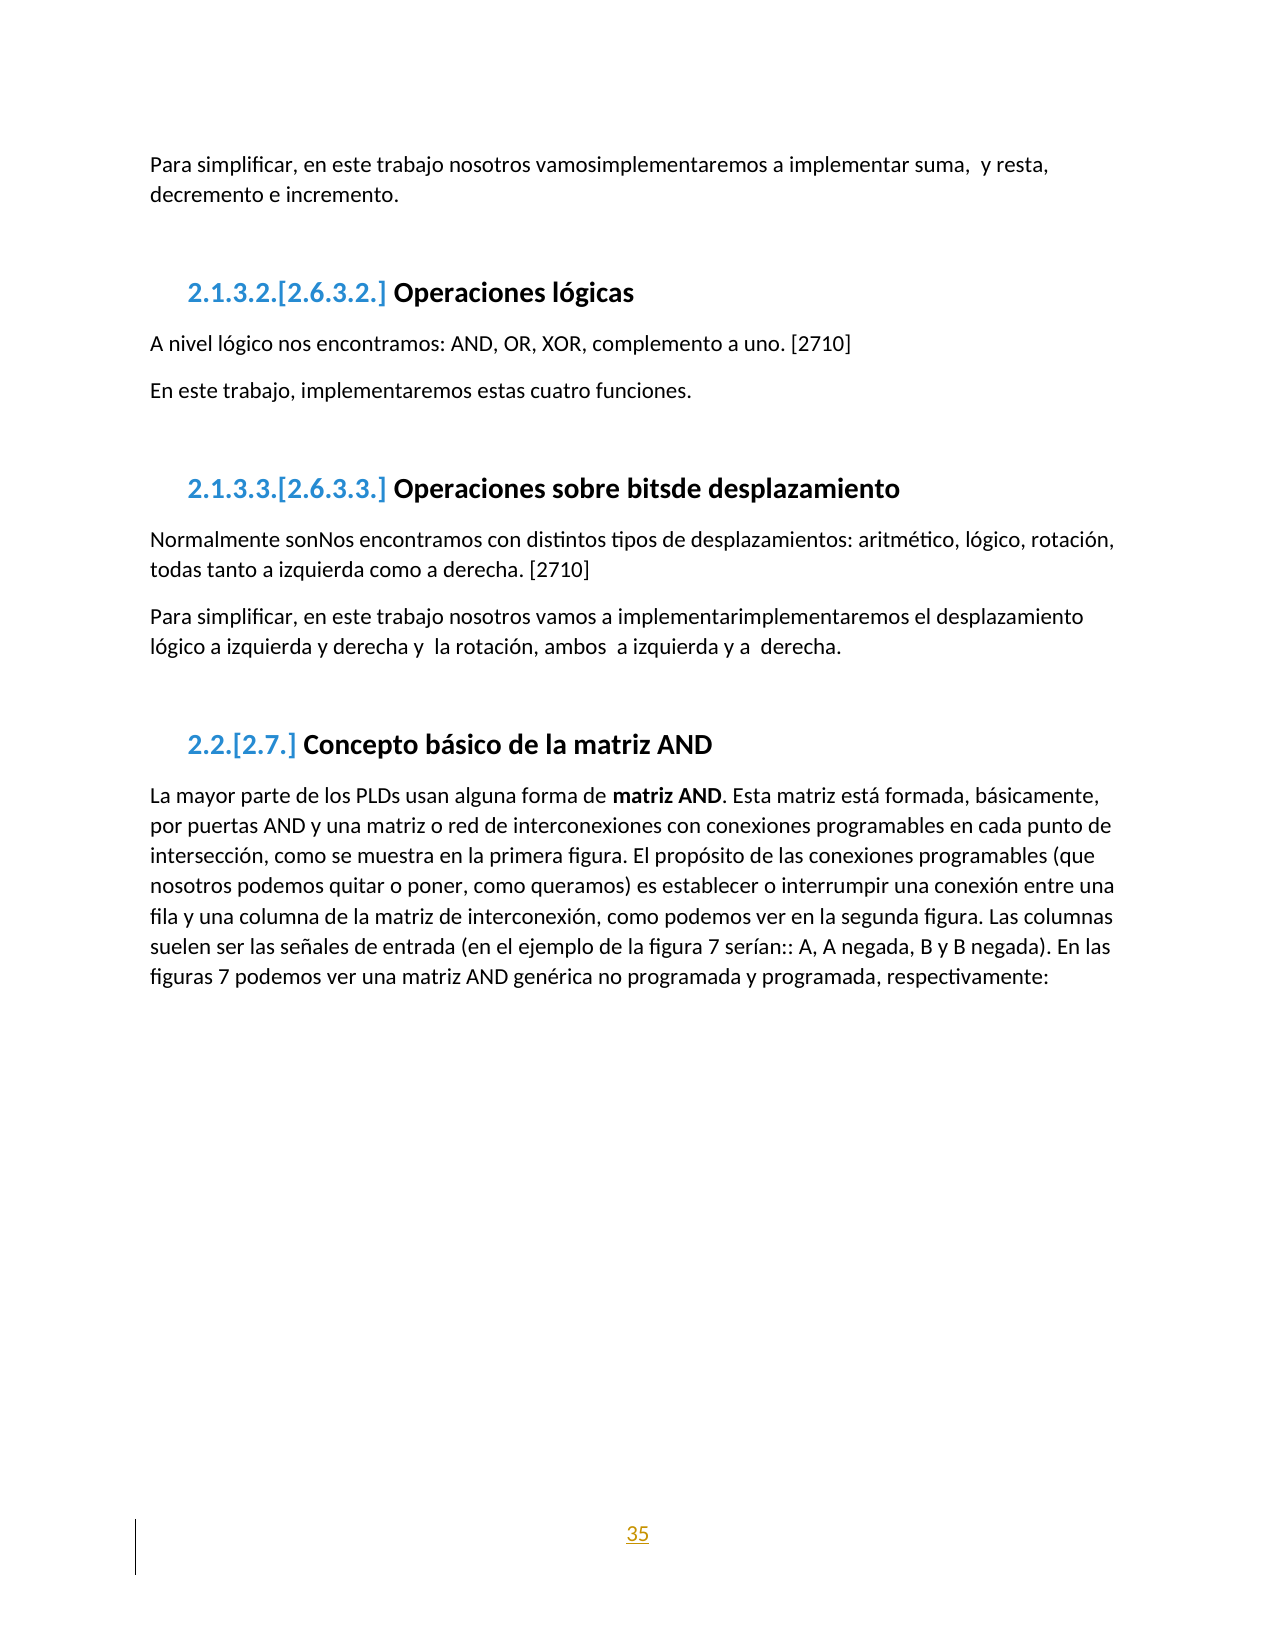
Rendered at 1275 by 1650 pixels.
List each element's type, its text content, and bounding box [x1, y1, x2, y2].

text distintos tipos de desplazamientos: aritmético, lógico, rotación, todas tanto a izquierda como a derecha. [] [150, 525, 1125, 583]
list Concepto básico de la matriz AND [187, 726, 1125, 761]
text Para simplificar, en este trabajo desplazamiento yrotacióna izquierda yderecha. [150, 602, 1125, 660]
list Operaciones lógicas [187, 274, 1125, 309]
text Para simplificar, en este trabajo sumaresta,decremento e incremento. [150, 150, 1125, 208]
list Operaciones [187, 470, 1125, 505]
text En este trabajo, implementaremos estas cuatro funciones. [150, 376, 1125, 404]
text A nivel lógico nos encontramos: AND, OR, XOR, complemento a uno. [] [150, 329, 1125, 357]
text La mayor parte de los PLDs usan alguna forma de matriz AND. Esta matriz está formada, básicamente, por puertas AND y una matriz o red de interconexiones con conexiones programables en cada punto de intersección, como se muestra en la primera figura. El propósito de las conexiones programables (que nosotros podemos quitar o poner, como queramos) es establecer o interrumpir una conexión entre una fila y una columna de la matriz de interconexión, como podemos ver en la segunda figura. Las columnas suelen ser las señales de entrada (en el ejemplo de la figura A, A negada, B y B negada). [150, 781, 1125, 990]
